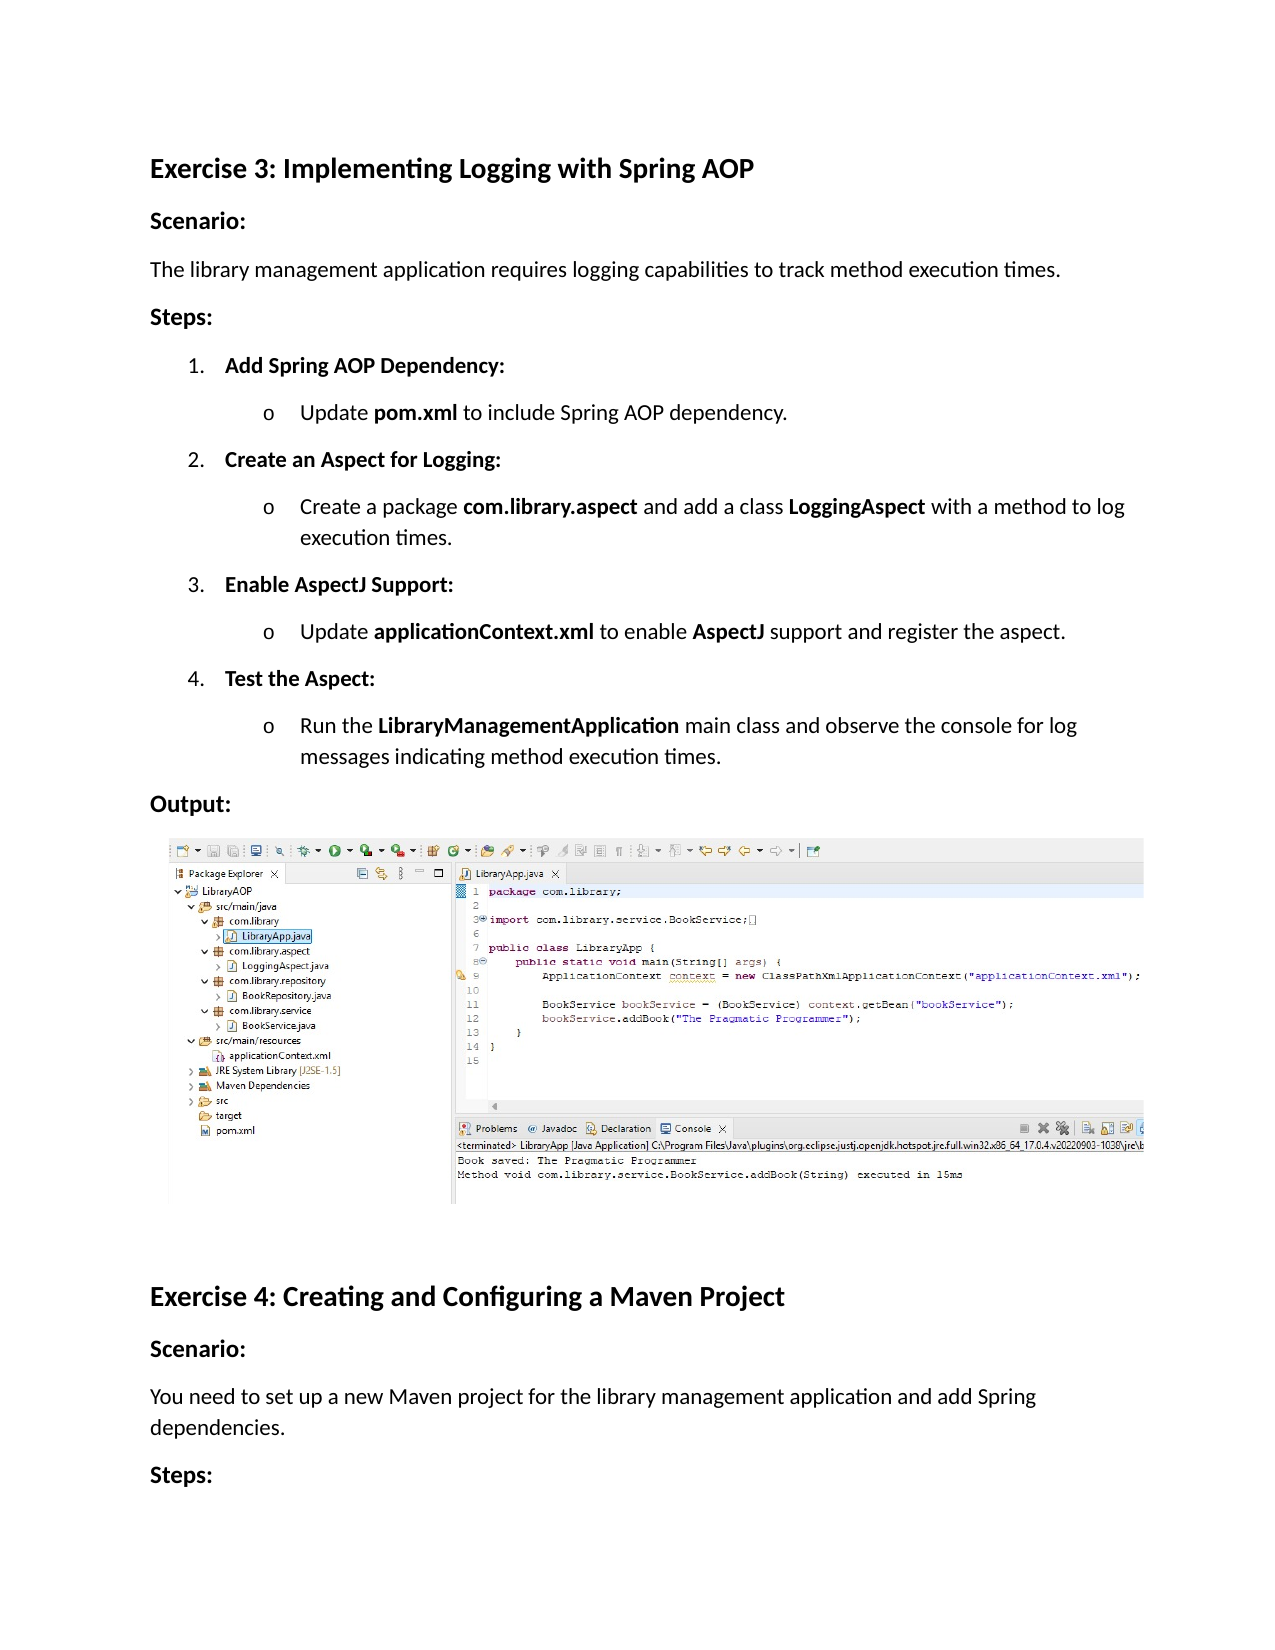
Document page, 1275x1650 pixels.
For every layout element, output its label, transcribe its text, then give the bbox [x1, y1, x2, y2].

text Output: [150, 789, 1125, 819]
text Exercise 4: Creating and Configuring a Maven Project [150, 1278, 1125, 1313]
text You need to set up a new Maven project for the library management application and add Spring dependencies. [150, 1382, 1125, 1441]
list Enable AspectJ Support: [187, 570, 1125, 598]
list Test the Aspect: [187, 664, 1125, 692]
list Create a package com.library.aspect and add a class LoggingAspect with a method to log execution times. [262, 492, 1125, 551]
text Steps: [150, 302, 1125, 332]
text Scenario: [150, 1333, 1125, 1363]
list Create an Aspect for Logging: [187, 445, 1125, 473]
list Update applicationContext.xml to enable AspectJ support and register the aspect. [262, 617, 1125, 645]
text The library management application requires logging capabilities to track method execution times. [150, 255, 1125, 283]
list Update pom.xml to include Spring AOP dependency. [262, 398, 1125, 427]
text Scenario: [150, 205, 1125, 236]
text Steps: [150, 1459, 1125, 1490]
text Exercise 3: Implementing Logging with Spring AOP [150, 150, 1125, 186]
list Add Spring AOP Dependency: [187, 351, 1125, 379]
list Run the LibraryManagementApplication main class and observe the console for log messages indicating method execution times. [262, 711, 1125, 770]
